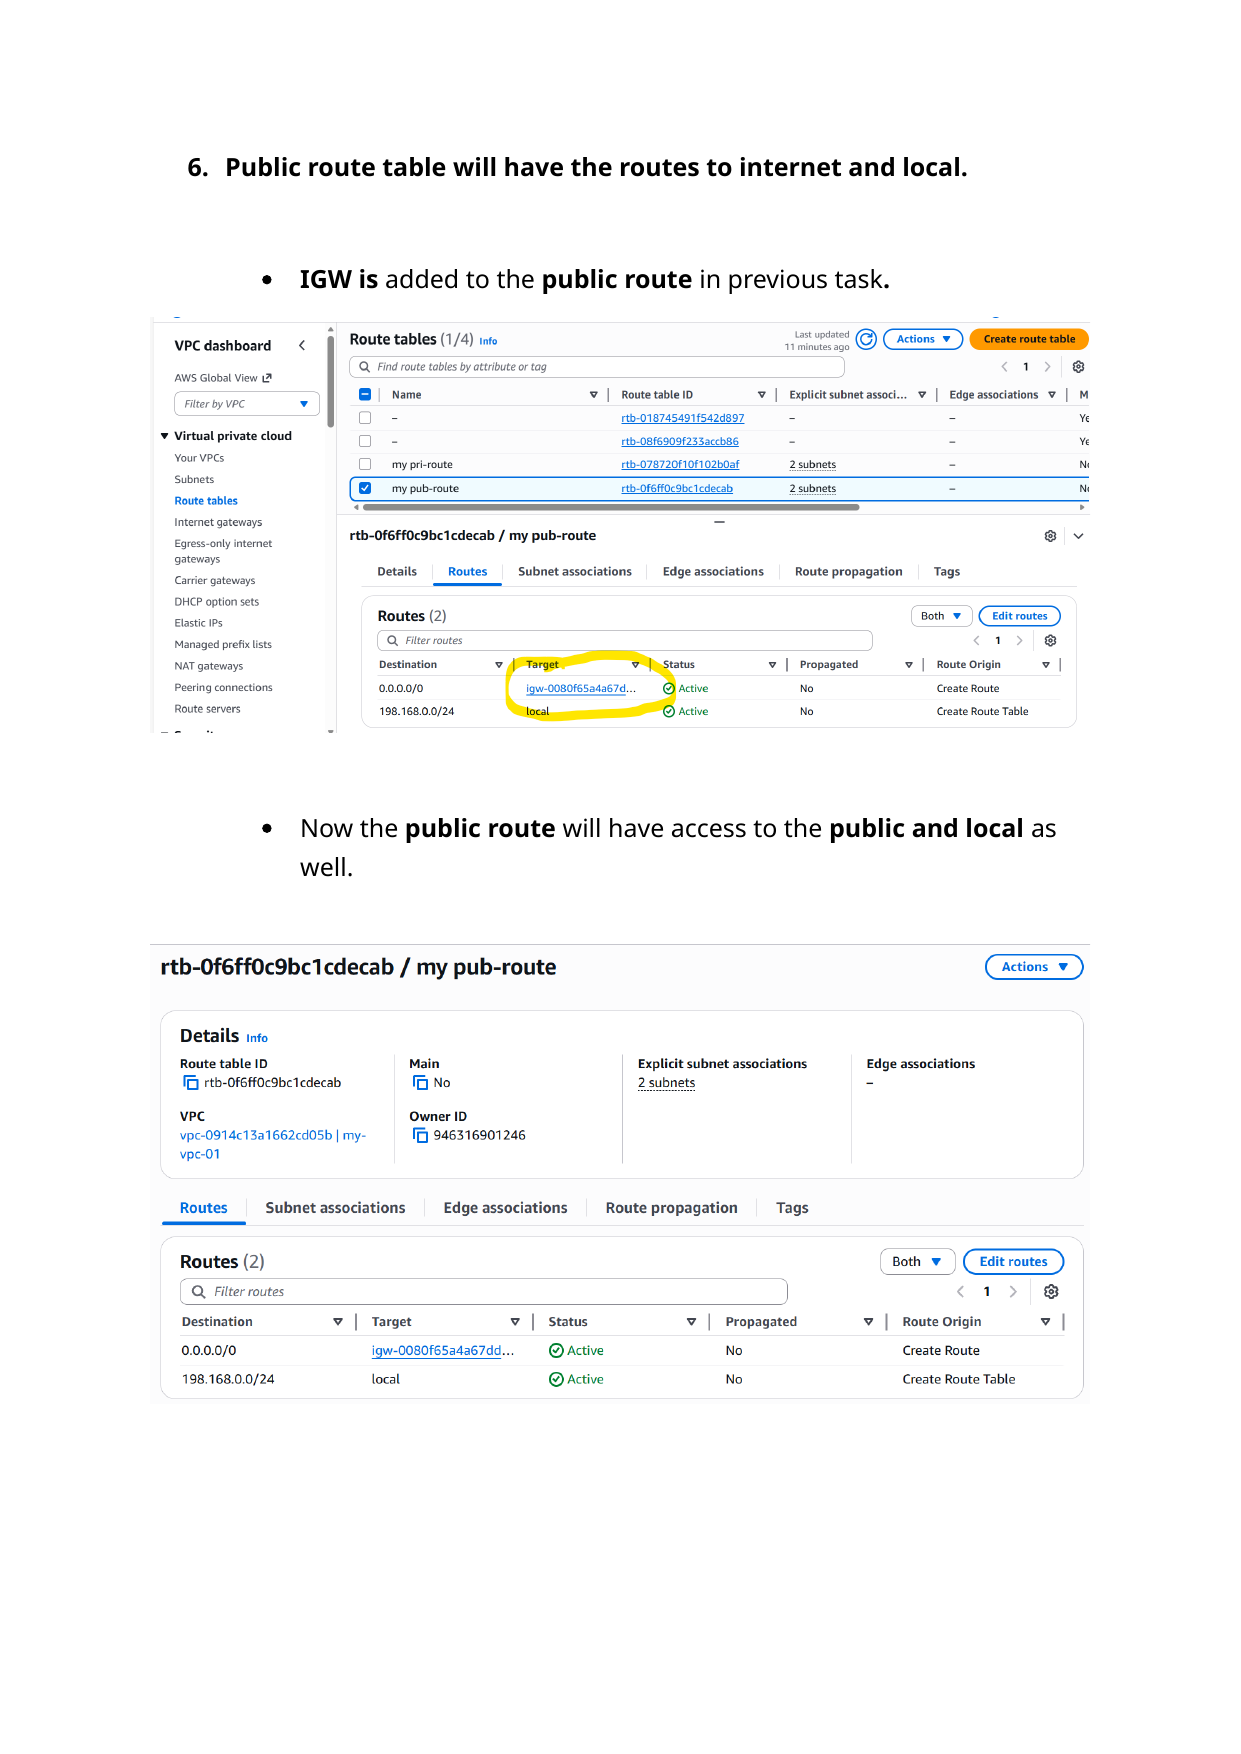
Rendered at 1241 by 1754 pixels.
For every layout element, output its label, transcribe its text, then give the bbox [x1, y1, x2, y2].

list Now the public route will have access to the public and local as well. [262, 810, 1090, 883]
list IGW is added to the public route in previous task. [262, 262, 1090, 296]
picture [150, 944, 1091, 1404]
list Public route table will have the routes to internet and local. [187, 150, 1090, 184]
picture [150, 317, 1091, 733]
